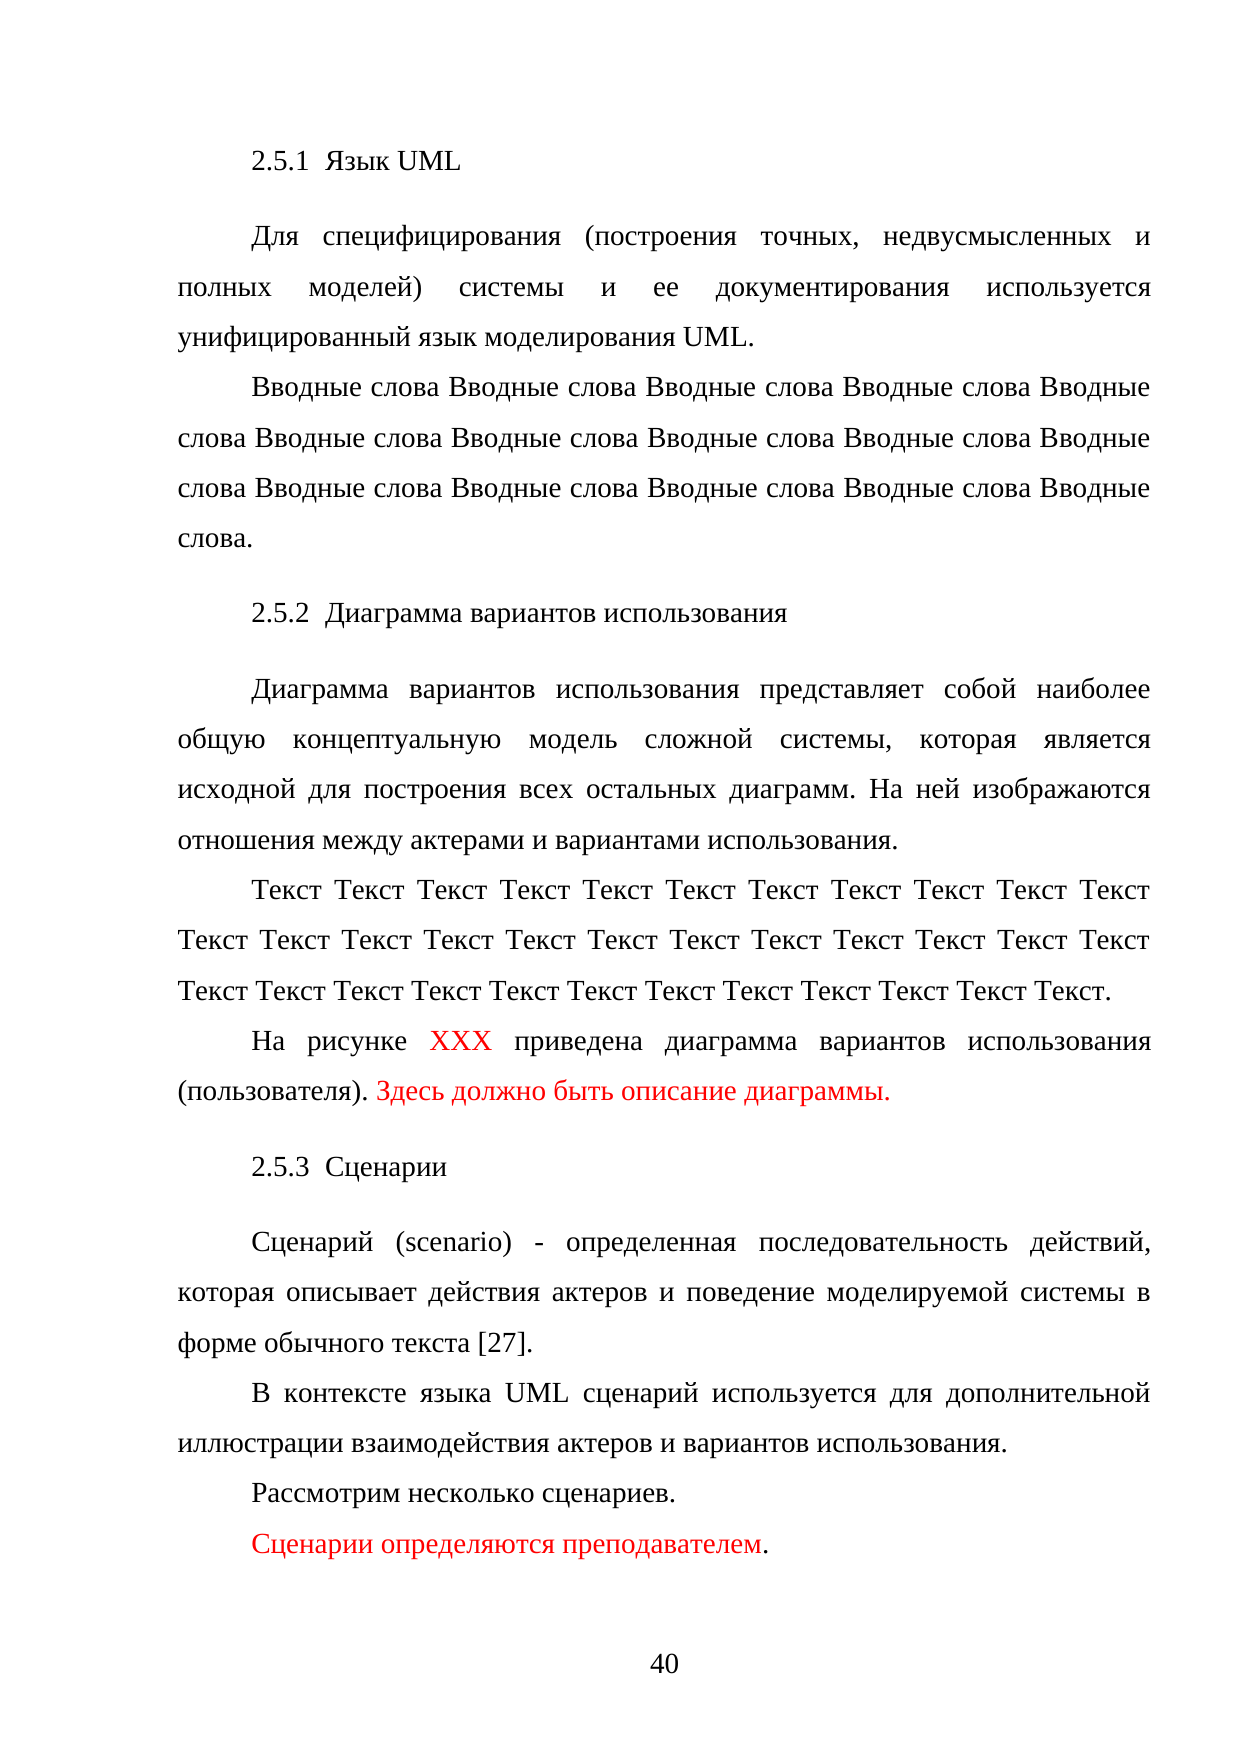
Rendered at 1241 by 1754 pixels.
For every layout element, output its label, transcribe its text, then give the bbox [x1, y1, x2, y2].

text Диаграмма вариантов использования представляет собой наиболее общую концептуальную модель сложной системы, которая является исходной для построения всех остальных диаграмм. На ней изображаются отношения между актерами и вариантами использования. [177, 671, 1152, 855]
text Рассмотрим несколько сценариев. [177, 1476, 1152, 1509]
text Сценарии [251, 1149, 1152, 1182]
text В контексте языка UML сценарий используется для дополнительной иллюстрации взаимодействия актеров и вариантов использования. [177, 1375, 1152, 1459]
text Для специфицирования (построения точных, недвусмысленных и полных моделей) системы и ее документирования используется унифицированный язык моделирования UML. [177, 218, 1152, 353]
text Сценарии определяются преподавателем. [177, 1526, 1152, 1559]
text Язык UML [251, 143, 1152, 177]
text Вводные слова Вводные слова Вводные слова Вводные слова Вводные слова Вводные слова Вводные слова Вводные слова Вводные слова Вводные слова Вводные слова Вводные слова Вводные слова Вводные слова Вводные слова. [177, 369, 1152, 554]
text Диаграмма вариантов использования [251, 596, 1152, 629]
text Сценарий (scenario) - определенная последовательность действий, которая описывает действия актеров и поведение моделируемой системы в форме обычного текста [27]. [177, 1224, 1152, 1358]
text На рисунке ХХХ приведена диаграмма вариантов использования (пользователя). Здесь должно быть описание диаграммы. [177, 1023, 1152, 1107]
text Текст Текст Текст Текст Текст Текст Текст Текст Текст Текст Текст Текст Текст Текст Текст Текст Текст Текст Текст Текст Текст Текст Текст Текст Текст Текст Текст Текст Текст Текст Текст Текст Текст Текст Текст. [177, 872, 1152, 1006]
